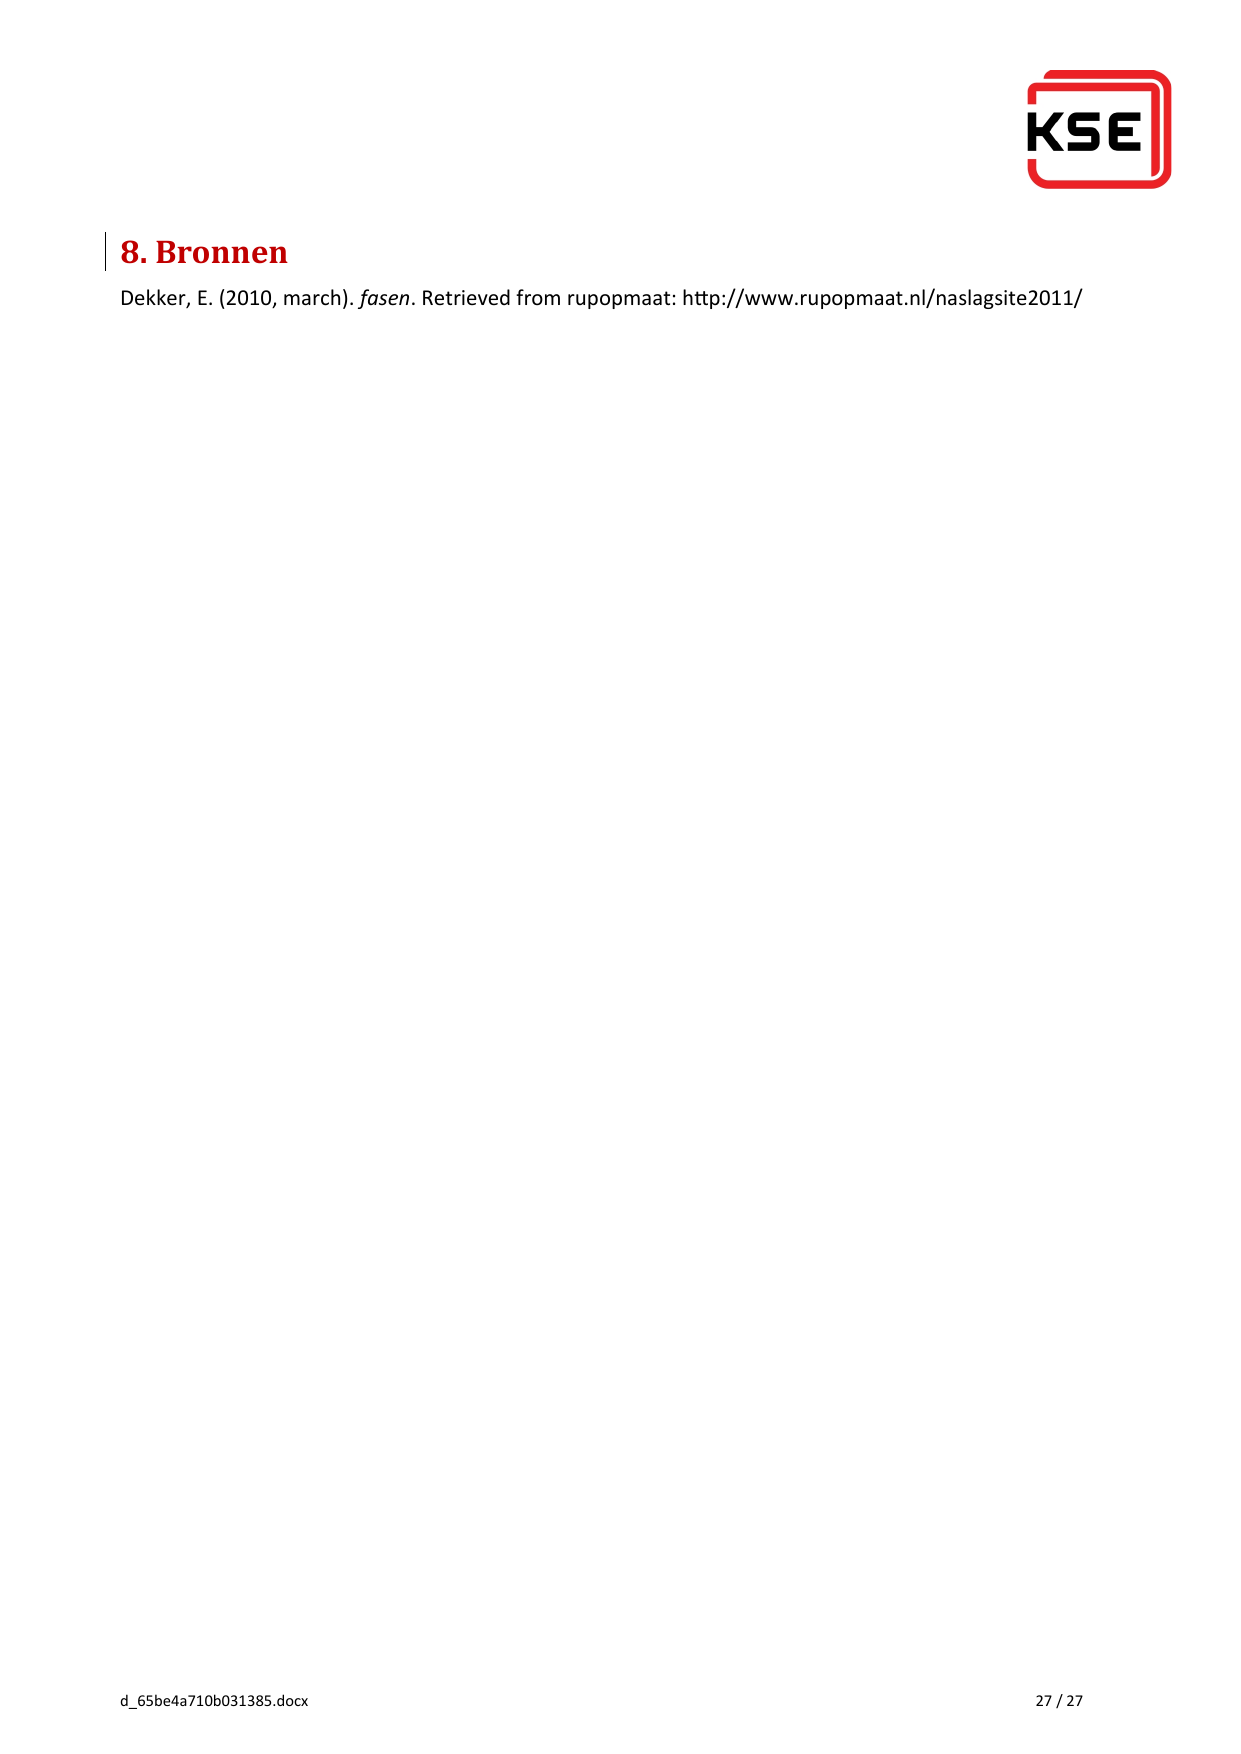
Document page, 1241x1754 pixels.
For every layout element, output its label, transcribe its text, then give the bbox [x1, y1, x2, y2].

text Dekker, E. (2010, march). fasen. Retrieved from rupopmaat: http://www.rupopmaat.nl/naslagsite2011/ [120, 283, 1150, 311]
picture [1027, 70, 1172, 189]
subtitle Bronnen [120, 232, 1150, 271]
